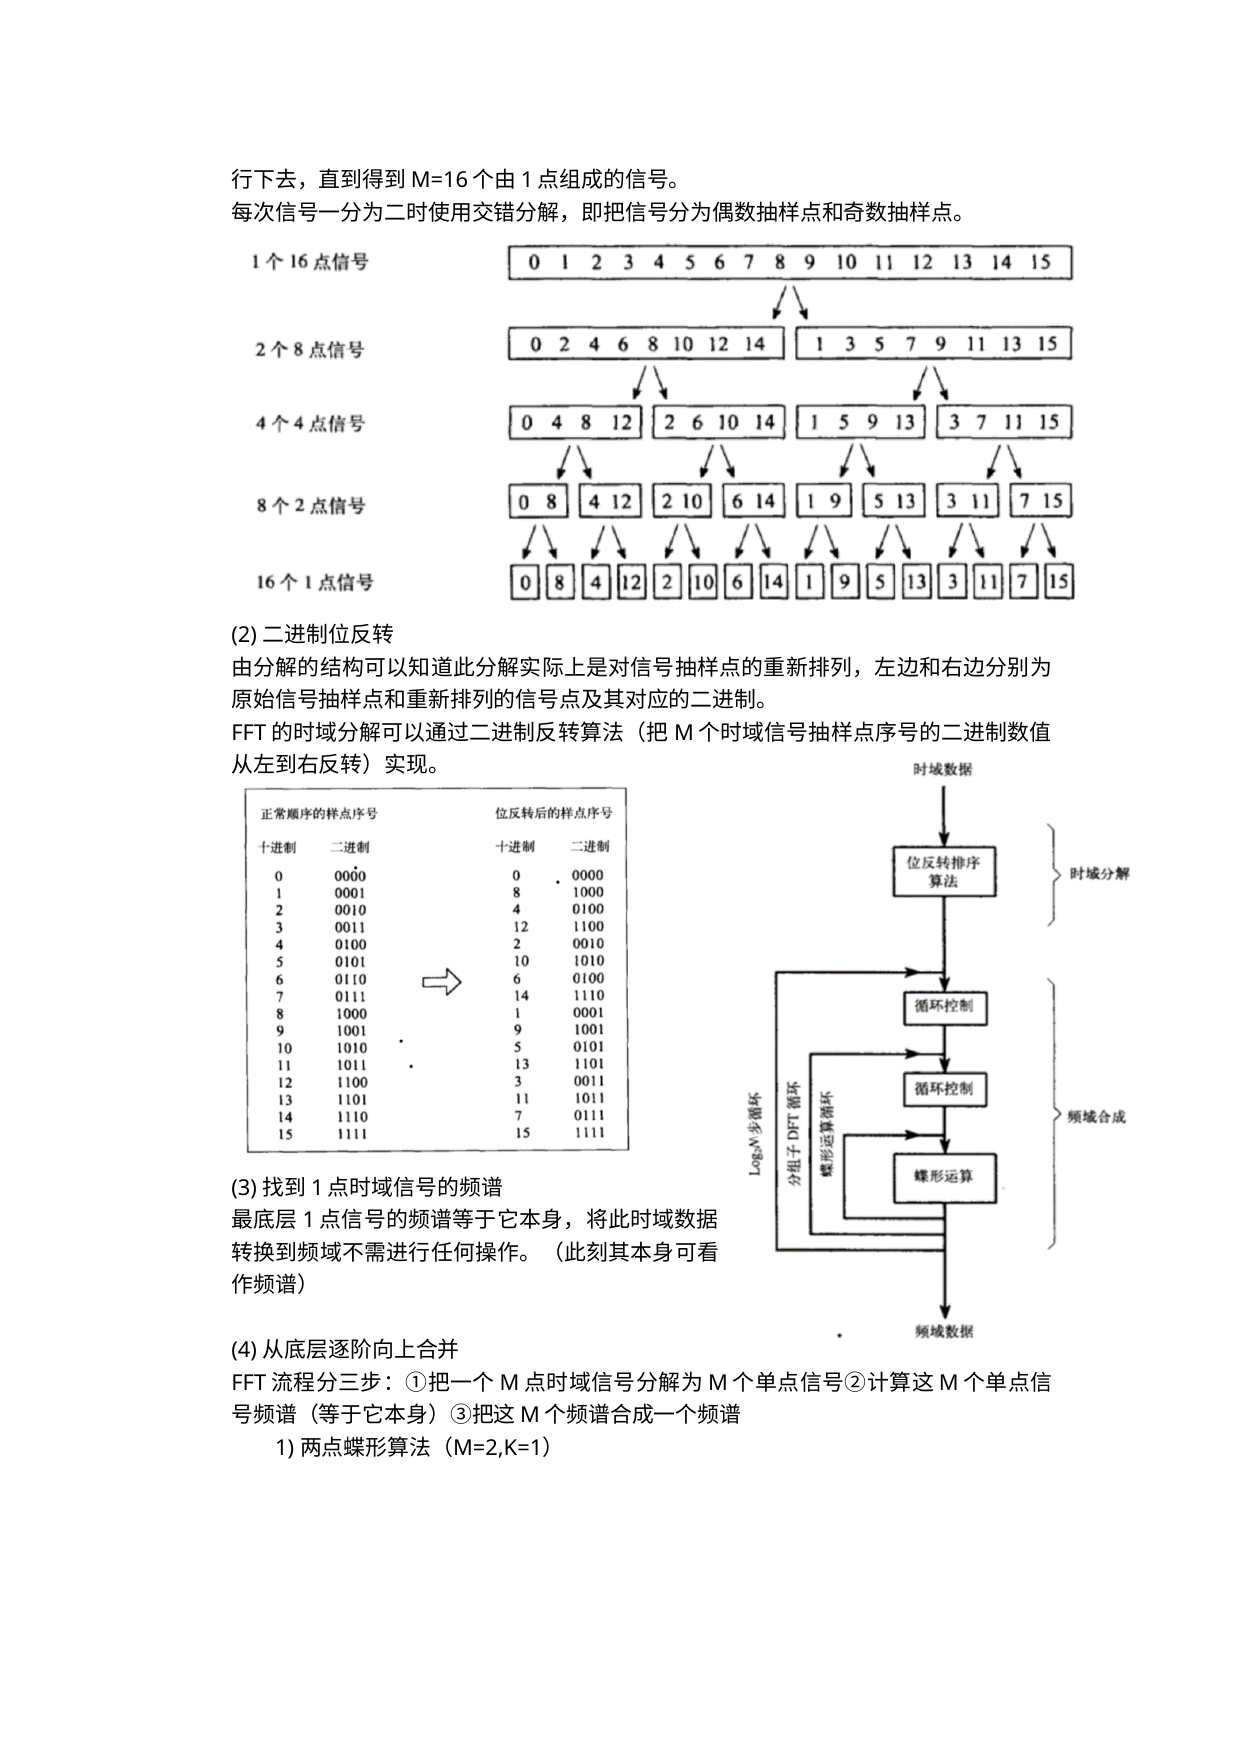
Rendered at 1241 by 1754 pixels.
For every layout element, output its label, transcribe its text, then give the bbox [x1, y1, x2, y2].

text (4) 从底层逐阶向上合并 [231, 1332, 1053, 1364]
picture [738, 755, 1137, 1347]
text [231, 162, 1053, 194]
text (2) 二进制位反转 [231, 617, 1053, 649]
picture [231, 227, 1097, 611]
text FFT的时域分解可以通过二进制反转算法（把M个时域信号抽样点序号的二进制数值从左到右反转）实现。 [231, 714, 1053, 779]
picture [231, 782, 646, 1154]
text (3) 找到1点时域信号的频谱 [231, 1169, 738, 1202]
text FFT流程分三步：①把一个M点时域信号分解为M个单点信号②计算这M个单点信号频谱（等于它本身）③把这M个频谱合成一个频谱 [231, 1364, 1053, 1429]
text 1) 两点蝶形算法（M=2,K=1） [231, 1429, 1053, 1462]
text 最底层1点信号的频谱等于它本身，将此时域数据转换到频域不需进行任何操作。（此刻其本身可看作频谱） [231, 1202, 738, 1299]
text 每次信号一分为二时使用交错分解，即把信号分为偶数抽样点和奇数抽样点。 [231, 194, 1053, 227]
text 由分解的结构可以知道此分解实际上是对信号抽样点的重新排列，左边和右边分别为原始信号抽样点和重新排列的信号点及其对应的二进制。 [231, 649, 1053, 714]
